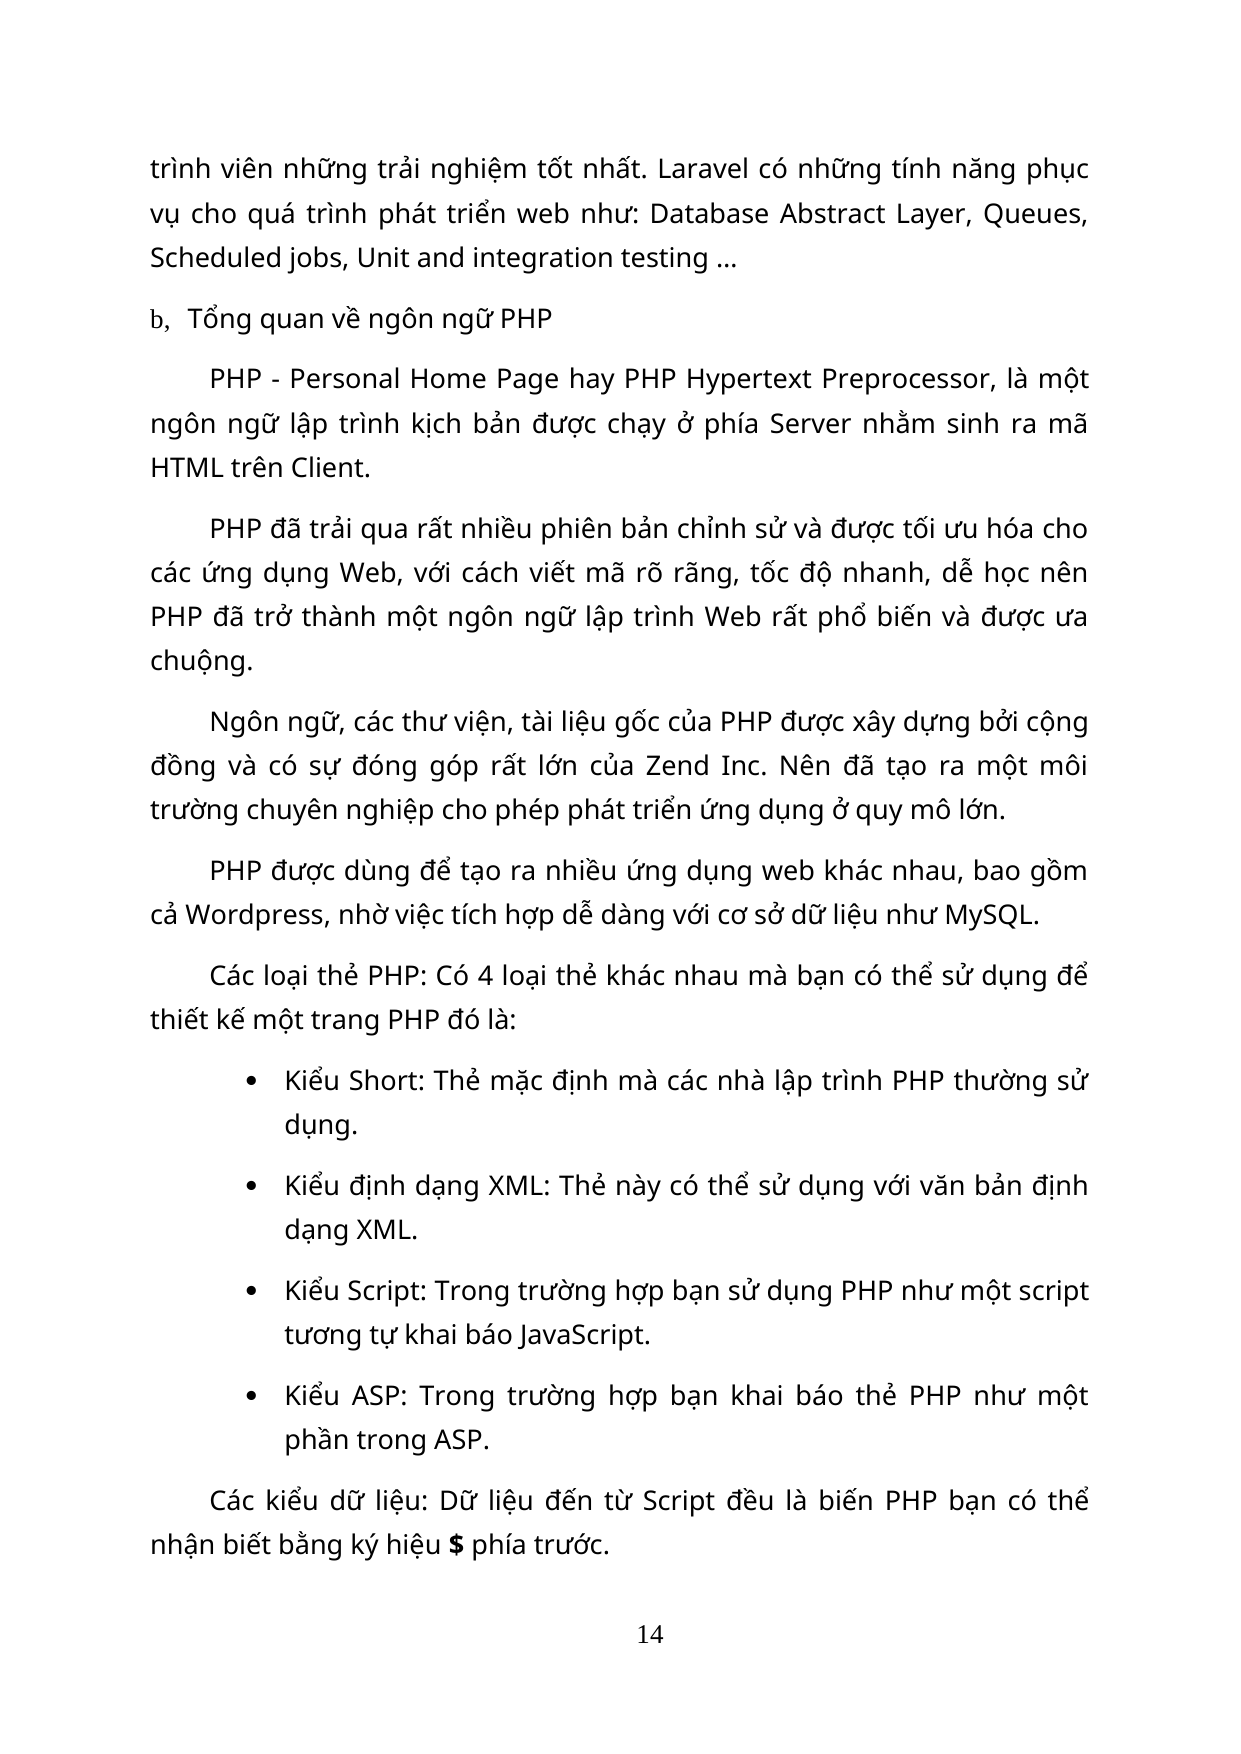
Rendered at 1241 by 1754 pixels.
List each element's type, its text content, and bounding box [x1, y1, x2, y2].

text PHP được dùng để tạo ra nhiều ứng dụng web khác nhau, bao gồm cả Wordpress, nhờ việc tích hợp dễ dàng với cơ sở dữ liệu như MySQL. [150, 852, 1090, 933]
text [150, 150, 1090, 275]
text PHP đã trải qua rất nhiều phiên bản chỉnh sử và được tối ưu hóa cho các ứng dụng Web, với cách viết mã rõ rãng, tốc độ nhanh, dễ học nên PHP đã trở thành một ngôn ngữ lập trình Web rất phổ biến và được ưa chuộng. [150, 509, 1090, 678]
text Ngôn ngữ, các thư viện, tài liệu gốc của PHP được xây dựng bởi cộng đồng và có sự đóng góp rất lớn của Zend Inc. Nên đã tạo ra một môi trường chuyên nghiệp cho phép phát triển ứng dụng ở quy mô lớn. [150, 702, 1090, 828]
text Các kiểu dữ liệu: Dữ liệu đến từ Script đều là biến PHP bạn có thể nhận biết bằng ký hiệu $ phía trước. [150, 1482, 1090, 1563]
list Tổng quan về ngôn ngữ PHP [150, 299, 1090, 336]
text Các loại thẻ PHP: Có 4 loại thẻ khác nhau mà bạn có thể sử dụng để thiết kế một trang PHP đó là: [150, 957, 1090, 1038]
list Kiểu Script: Trong trường hợp bạn sử dụng PHP như một script tương tự khai báo JavaScript. [247, 1272, 1090, 1353]
list Kiểu định dạng XML: Thẻ này có thể sử dụng với văn bản định dạng XML. [247, 1167, 1090, 1248]
text PHP - Personal Home Page hay PHP Hypertext Preprocessor, là một ngôn ngữ lập trình kịch bản được chạy ở phía Server nhằm sinh ra mã HTML trên Client. [150, 360, 1090, 485]
list Kiểu Short: Thẻ mặc định mà các nhà lập trình PHP thường sử dụng. [247, 1062, 1090, 1143]
list Kiểu ASP: Trong trường hợp bạn khai báo thẻ PHP như một phần trong ASP. [247, 1377, 1090, 1458]
